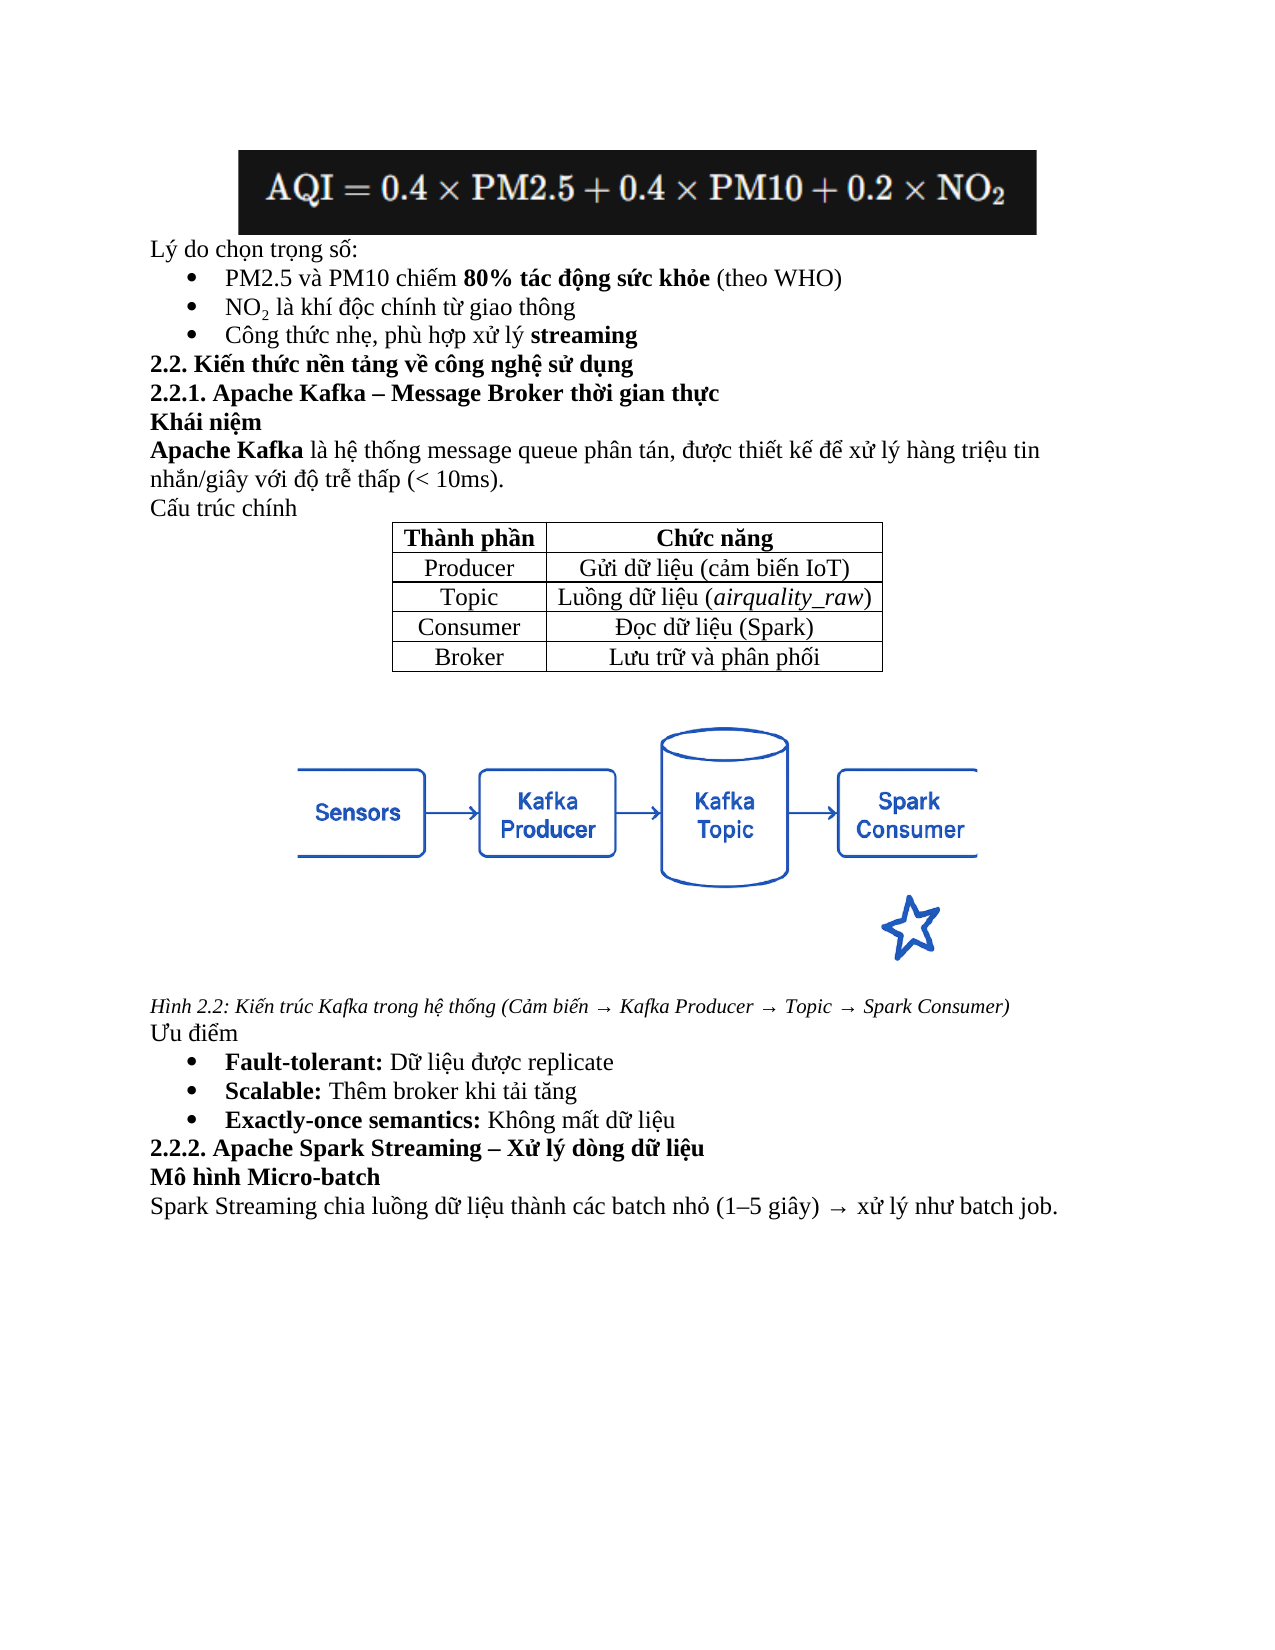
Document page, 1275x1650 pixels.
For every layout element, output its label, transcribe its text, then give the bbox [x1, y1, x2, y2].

list Fault-tolerant: Dữ liệu được replicate [187, 1047, 1125, 1076]
table_cell Topic [393, 583, 546, 611]
picture [297, 700, 978, 971]
table_cell Đọc dữ liệu (Spark) [547, 612, 882, 641]
text 2.2. Kiến thức nền tảng về công nghệ sử dụng [150, 349, 1125, 378]
text Apache Kafka là hệ thống message queue phân tán, được thiết kế để xử lý hàng triệu tin nhắn/giây với độ trễ thấp (< 10ms). [150, 436, 1125, 493]
list Exactly-once semantics: Không mất dữ liệu [187, 1105, 1125, 1133]
table_cell Gửi dữ liệu (cảm biến IoT) [547, 553, 882, 581]
text Lý do chọn trọng số: [150, 234, 1125, 263]
list PM2.5 và PM10 chiếm 80% tác động sức khỏe (theo WHO) [187, 263, 1125, 292]
text Mô hình Micro-batch [150, 1162, 1125, 1191]
list Scalable: Thêm broker khi tải tăng [187, 1076, 1125, 1105]
table_cell Consumer [393, 612, 546, 641]
text 2.2.1. Apache Kafka – Message Broker thời gian thực [150, 378, 1125, 407]
table_cell Producer [393, 553, 546, 581]
list Công thức nhẹ, phù hợp xử lý streaming [187, 321, 1125, 349]
table_cell Lưu trữ và phân phối [547, 642, 882, 671]
text Khái niệm [150, 407, 1125, 436]
table_cell Luồng dữ liệu (airquality_raw) [547, 583, 882, 611]
picture [238, 150, 1037, 235]
table_cell Broker [393, 642, 546, 671]
list NO₂ là khí độc chính từ giao thông [187, 292, 1125, 321]
text Hình 2.2: Kiến trúc Kafka trong hệ thống (Cảm biến → Kafka Producer → Topic → Spark Consumer) [150, 994, 1125, 1018]
text 2.2.2. Apache Spark Streaming – Xử lý dòng dữ liệu [150, 1133, 1125, 1162]
table_header Chức năng [547, 523, 882, 552]
table_header Thành phần [393, 523, 546, 552]
text Spark Streaming chia luồng dữ liệu thành các batch nhỏ (1–5 giây) → xử lý như batch job. [150, 1191, 1125, 1220]
text Cấu trúc chính [150, 493, 1125, 522]
text Ưu điểm [150, 1018, 1125, 1047]
